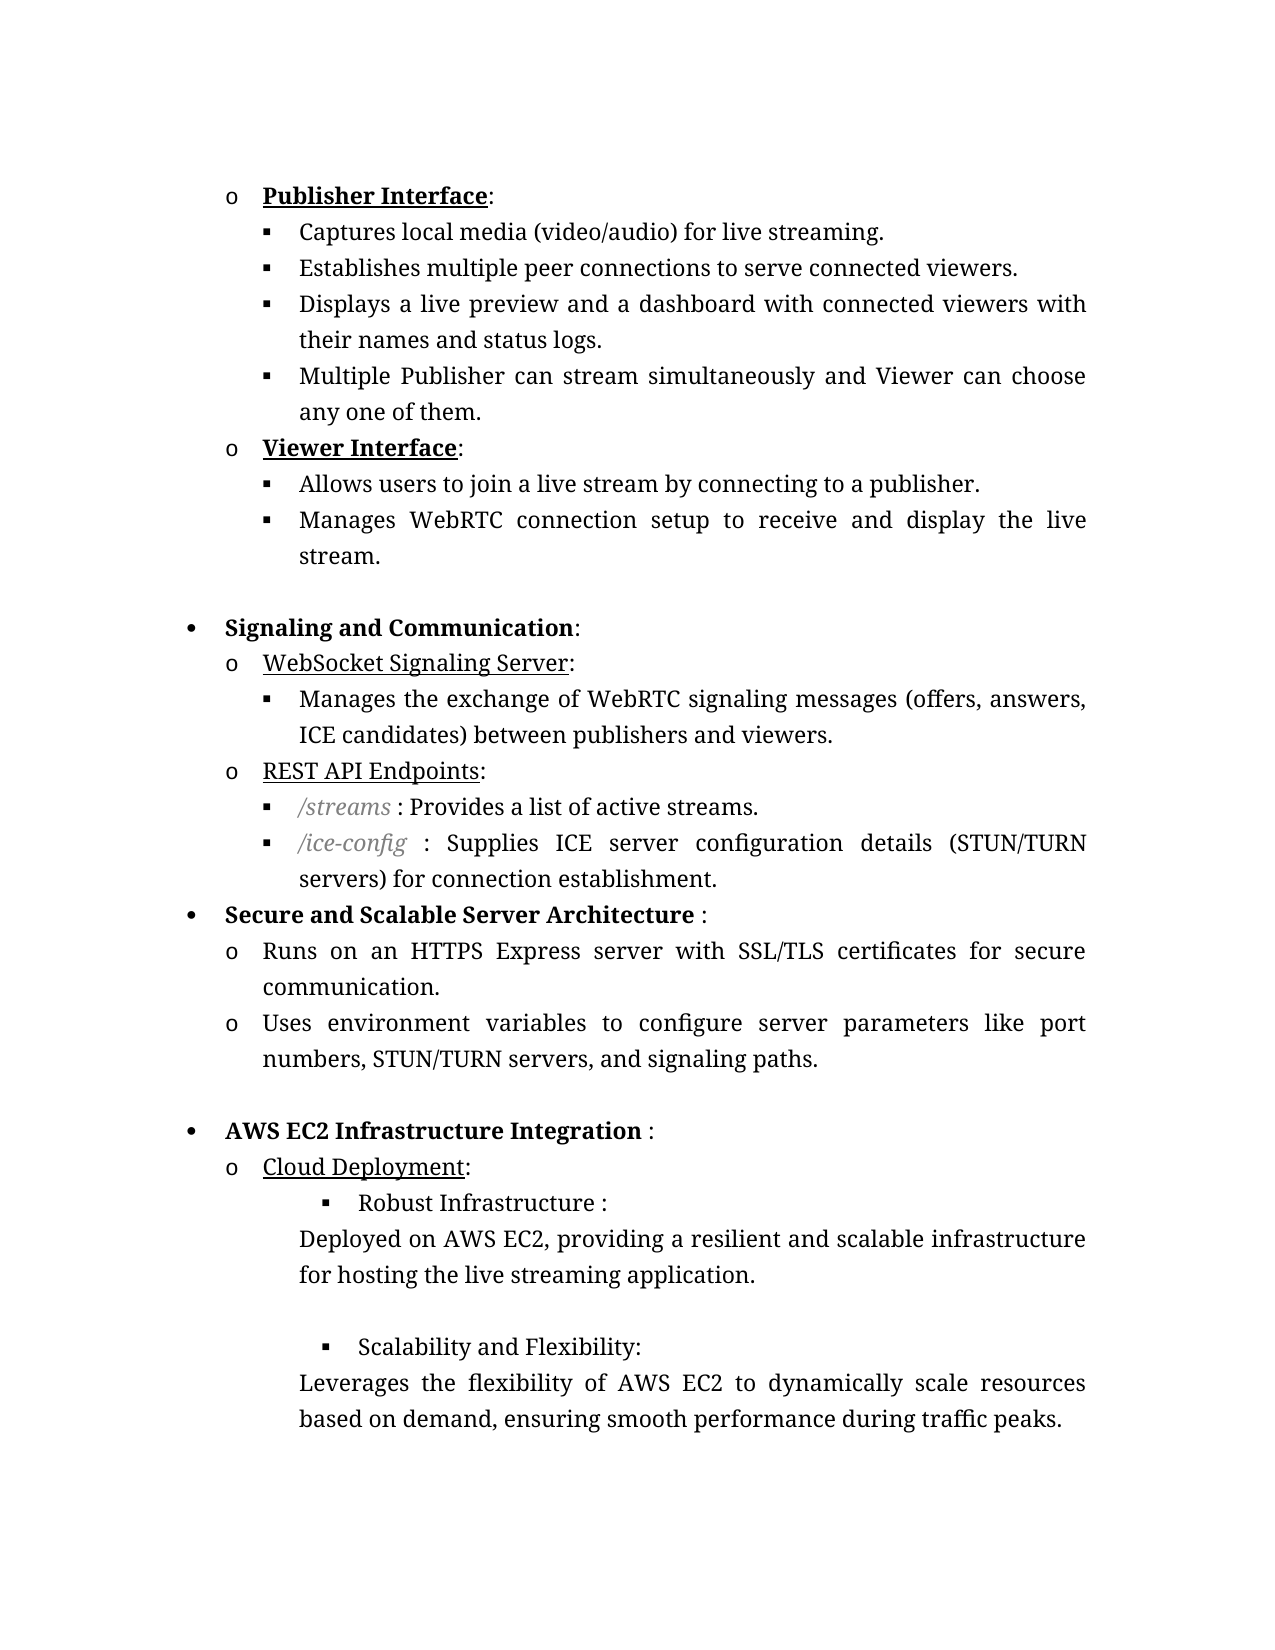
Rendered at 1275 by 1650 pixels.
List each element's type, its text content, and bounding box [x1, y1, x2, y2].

list REST API Endpoints: [225, 755, 1087, 787]
list Allows users to join a live stream by connecting to a publisher. [261, 468, 1087, 499]
list AWS EC2 Infrastructure Integration : [187, 1115, 1087, 1146]
list Cloud Deployment: [225, 1151, 1087, 1182]
list Publisher Interface: [225, 180, 1087, 211]
list Manages the exchange of WebRTC signaling messages (offers, answers, ICE candidates) between publishers and viewers. [261, 683, 1087, 751]
list Establishes multiple peer connections to serve connected viewers. [261, 252, 1087, 283]
list /streams : Provides a list of active streams. [261, 791, 1087, 823]
list Scalability and Flexibility: [320, 1331, 1087, 1362]
list /ice-config : Supplies ICE server configuration details (STUN/TURN servers) for connection establishment. [261, 827, 1087, 894]
list Robust Infrastructure : [320, 1187, 1087, 1218]
list Runs on an HTTPS Express server with SSL/TLS certificates for secure communication. [225, 935, 1087, 1002]
list Viewer Interface: [225, 432, 1087, 463]
text Leverages the flexibility of AWS EC2 to dynamically scale resources based on demand, ensuring smooth performance during traffic peaks. [299, 1367, 1087, 1434]
list Signaling and Communication: [187, 611, 1087, 643]
list Captures local media (video/audio) for live streaming. [261, 216, 1087, 247]
list Displays a live preview and a dashboard with connected viewers with their names and status logs. [261, 288, 1087, 355]
list Secure and Scalable Server Architecture : [187, 899, 1087, 930]
list Uses environment variables to configure server parameters like port numbers, STUN/TURN servers, and signaling paths. [225, 1007, 1087, 1074]
list WebSocket Signaling Server: [225, 647, 1087, 679]
text Deployed on AWS EC2, providing a resilient and scalable infrastructure for hosting the live streaming application. [299, 1223, 1087, 1290]
list Manages WebRTC connection setup to receive and display the live stream. [261, 504, 1087, 571]
list Multiple Publisher can stream simultaneously and Viewer can choose any one of them. [261, 360, 1087, 427]
